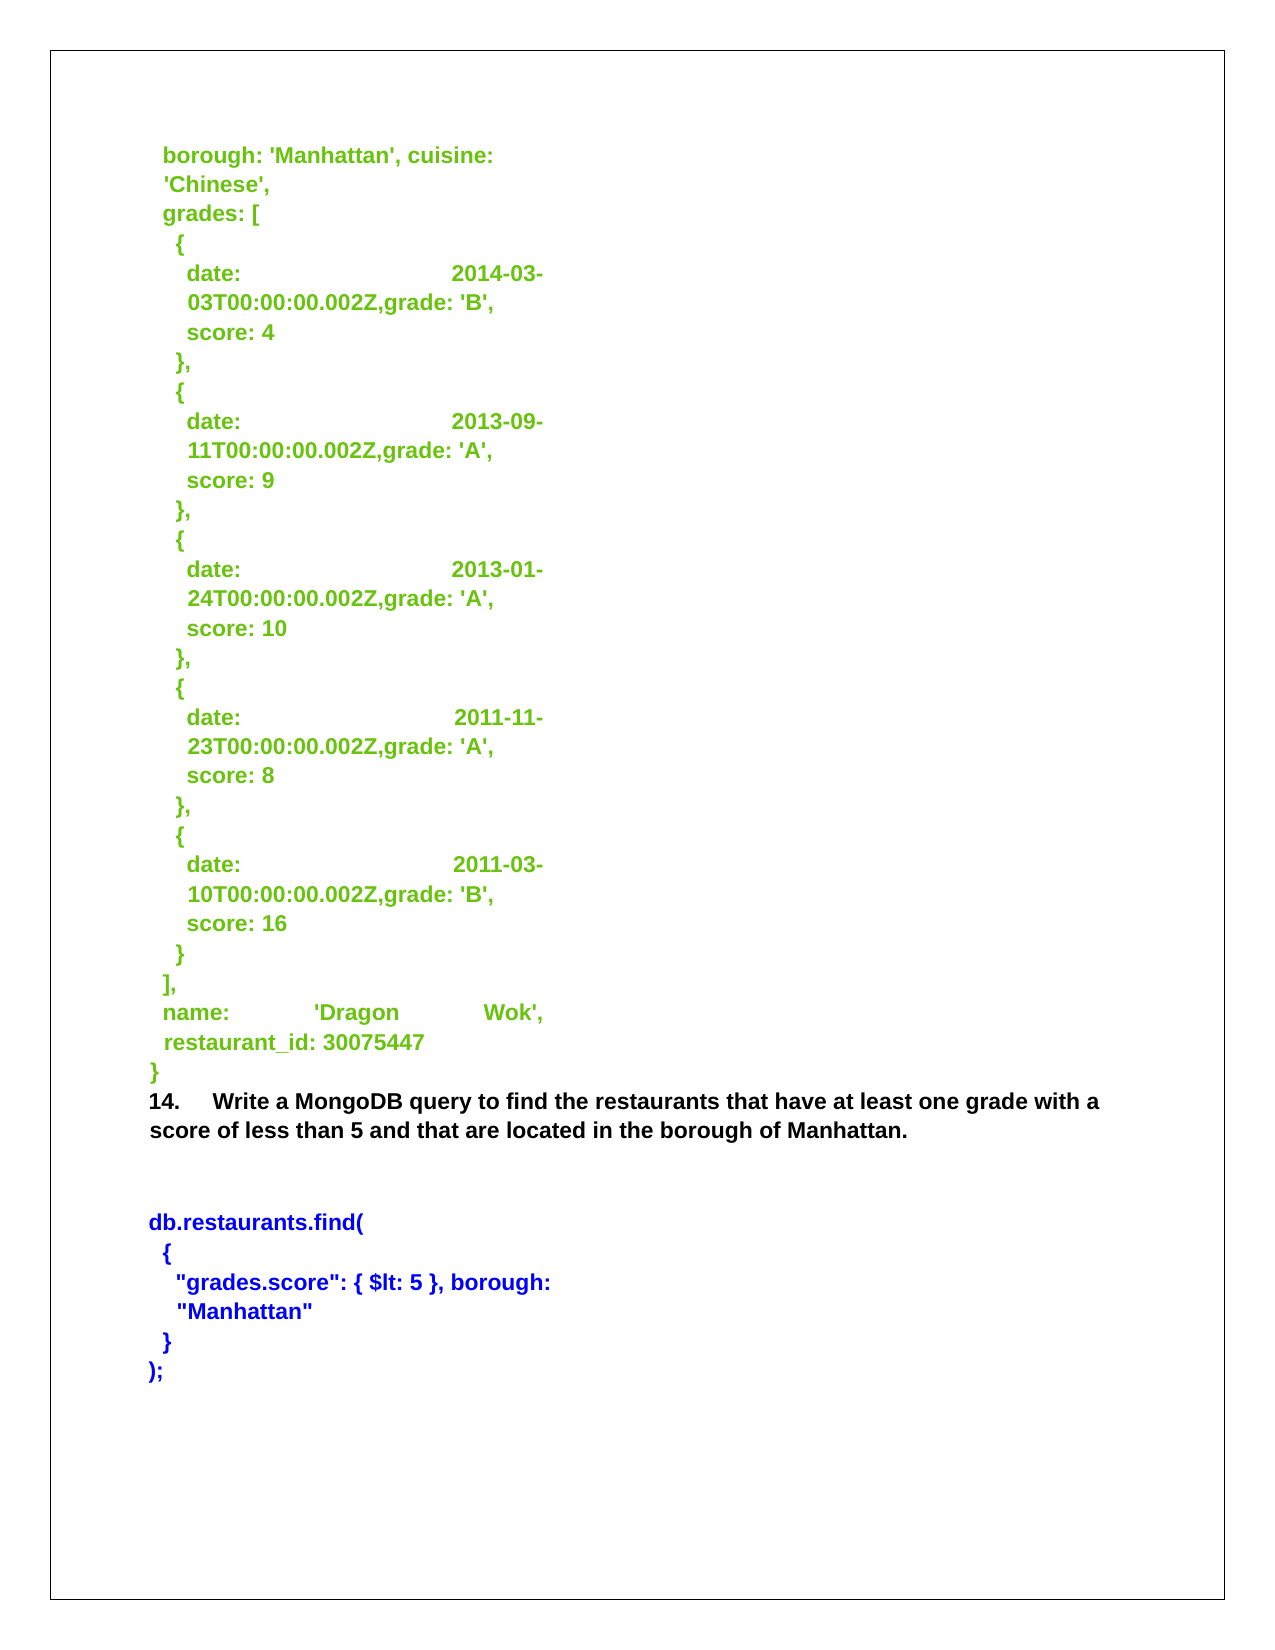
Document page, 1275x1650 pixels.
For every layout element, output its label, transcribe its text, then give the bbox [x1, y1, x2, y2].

text date: 2014-03-03T00:00:00.002Z,grade: 'B', [186, 260, 543, 315]
text } [150, 1058, 543, 1084]
text ); [148, 1357, 1135, 1384]
text score: 4 [186, 319, 543, 345]
text } [162, 1328, 1135, 1354]
text { [175, 378, 543, 404]
text score: 8 [186, 762, 543, 789]
text name: 'Dragon Wok', restaurant_id: 30075447 [162, 999, 543, 1055]
text date: 2011-11-23T00:00:00.002Z,grade: 'A', [186, 703, 543, 759]
text { [175, 674, 543, 700]
text { [175, 822, 543, 848]
text }, [175, 644, 543, 671]
text }, [175, 496, 543, 523]
text score: 16 [186, 910, 543, 937]
text score: 9 [186, 467, 543, 493]
text "grades.score": { $lt: 5 }, borough: "Manhattan" [175, 1269, 552, 1324]
text score: 10 [186, 614, 543, 641]
text grades: [ [162, 200, 543, 227]
text db.restaurants.find( [148, 1209, 1135, 1236]
text { [175, 526, 543, 552]
text }, [175, 348, 543, 375]
text date: 2011-03-10T00:00:00.002Z,grade: 'B', [186, 851, 543, 907]
text }, [175, 792, 543, 818]
text { [162, 1239, 1135, 1265]
text borough: 'Manhattan', cuisine: 'Chinese', [162, 142, 494, 197]
text } [175, 940, 543, 966]
text { [175, 230, 543, 256]
text ], [162, 970, 543, 996]
list Write a MongoDB query to find the restaurants that have at least one grade with a score of less than 5 and that are located in the borough of Manhattan. [148, 1088, 1125, 1144]
text date: 2013-01-24T00:00:00.002Z,grade: 'A', [186, 556, 543, 611]
text date: 2013-09-11T00:00:00.002Z,grade: 'A', [186, 408, 543, 463]
